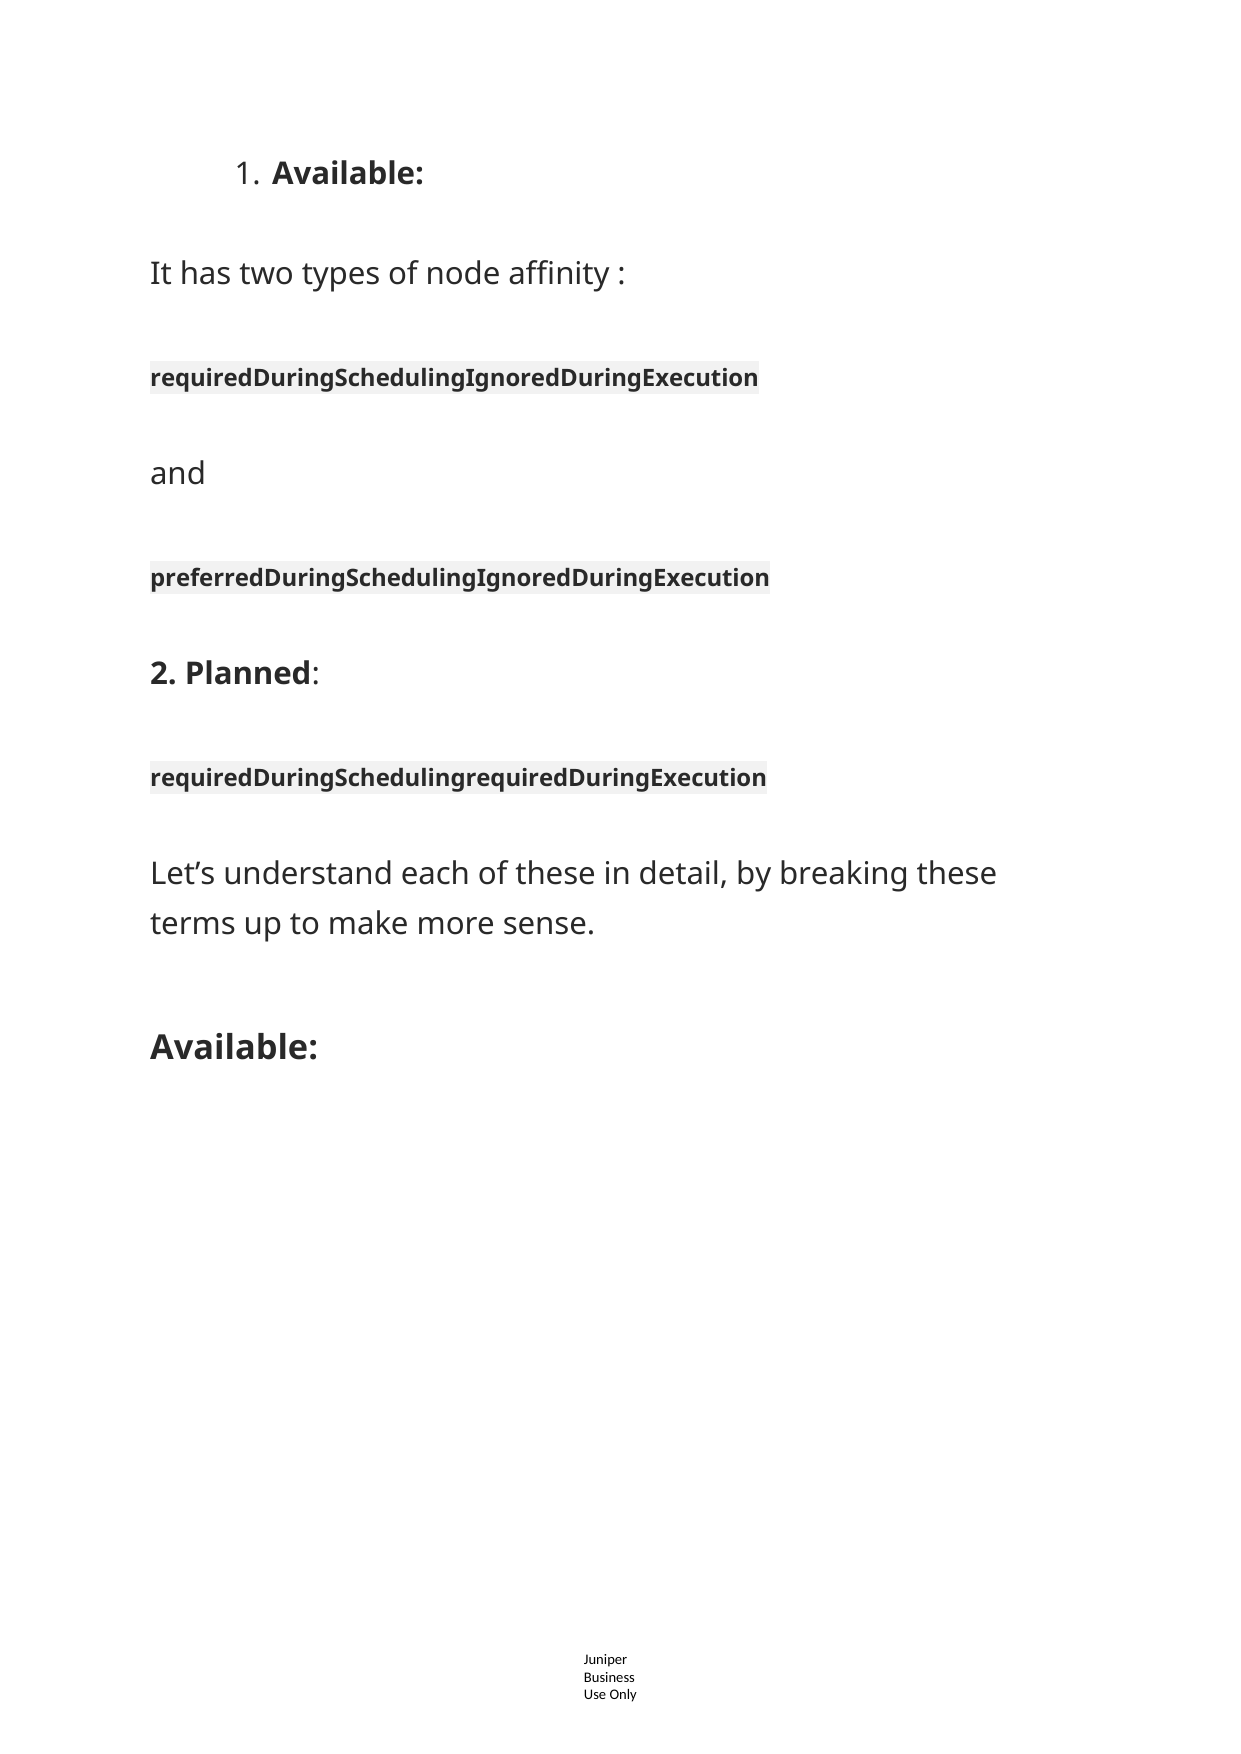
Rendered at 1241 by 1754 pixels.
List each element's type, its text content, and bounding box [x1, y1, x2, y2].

text 2. Planned: [150, 644, 1090, 694]
text Let’s understand each of these in detail, by breaking these terms up to make more sense. [150, 844, 1090, 944]
text requiredDuringSchedulingrequiredDuringExecution [150, 744, 1090, 794]
list Available: [234, 150, 1090, 194]
text and [150, 444, 1090, 494]
text It has two types of node affinity : [150, 244, 1090, 294]
subtitle Available: [150, 1022, 1090, 1069]
text preferredDuringSchedulingIgnoredDuringExecution [150, 544, 1090, 594]
text requiredDuringSchedulingIgnoredDuringExecution [150, 344, 1090, 394]
